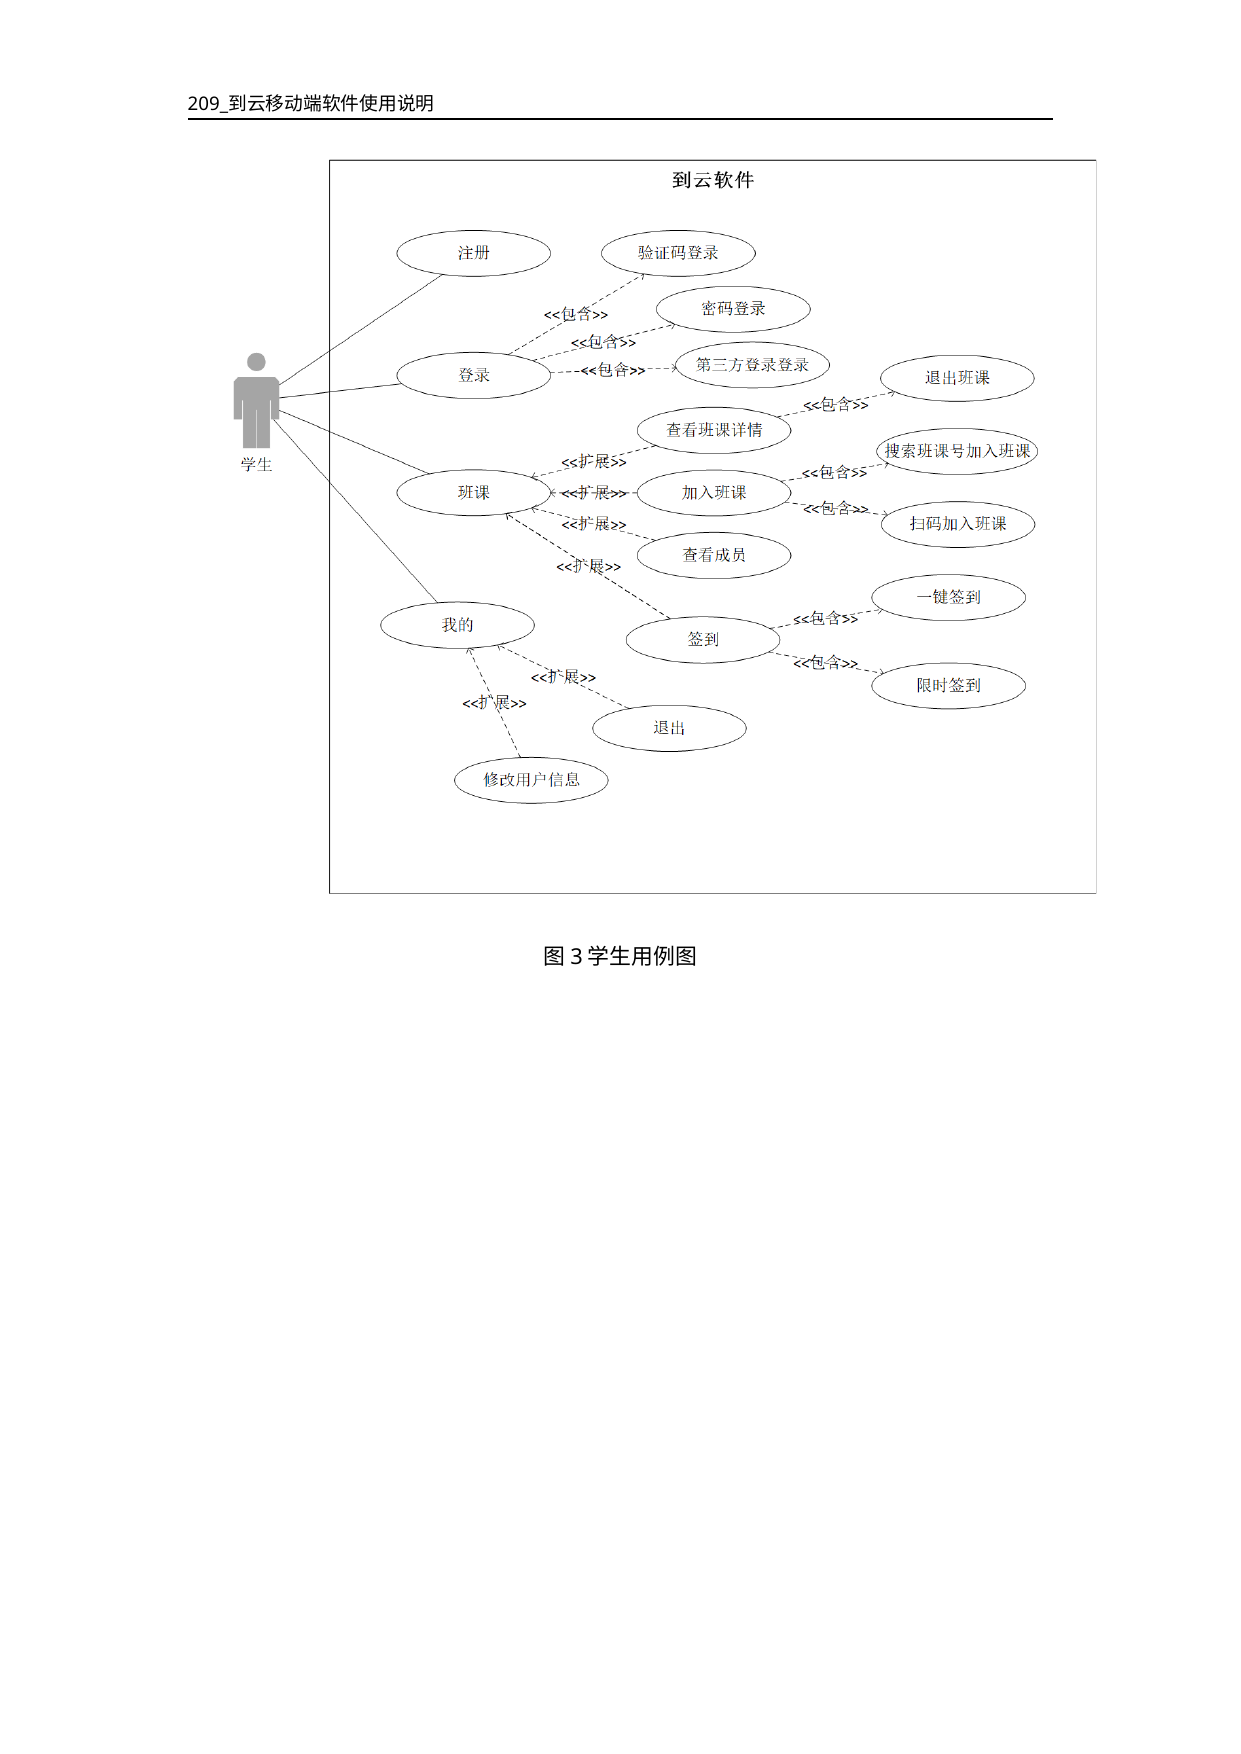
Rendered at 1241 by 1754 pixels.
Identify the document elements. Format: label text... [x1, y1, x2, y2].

picture [231, 159, 1097, 894]
text 图 3 学生用例图 [187, 938, 1053, 971]
